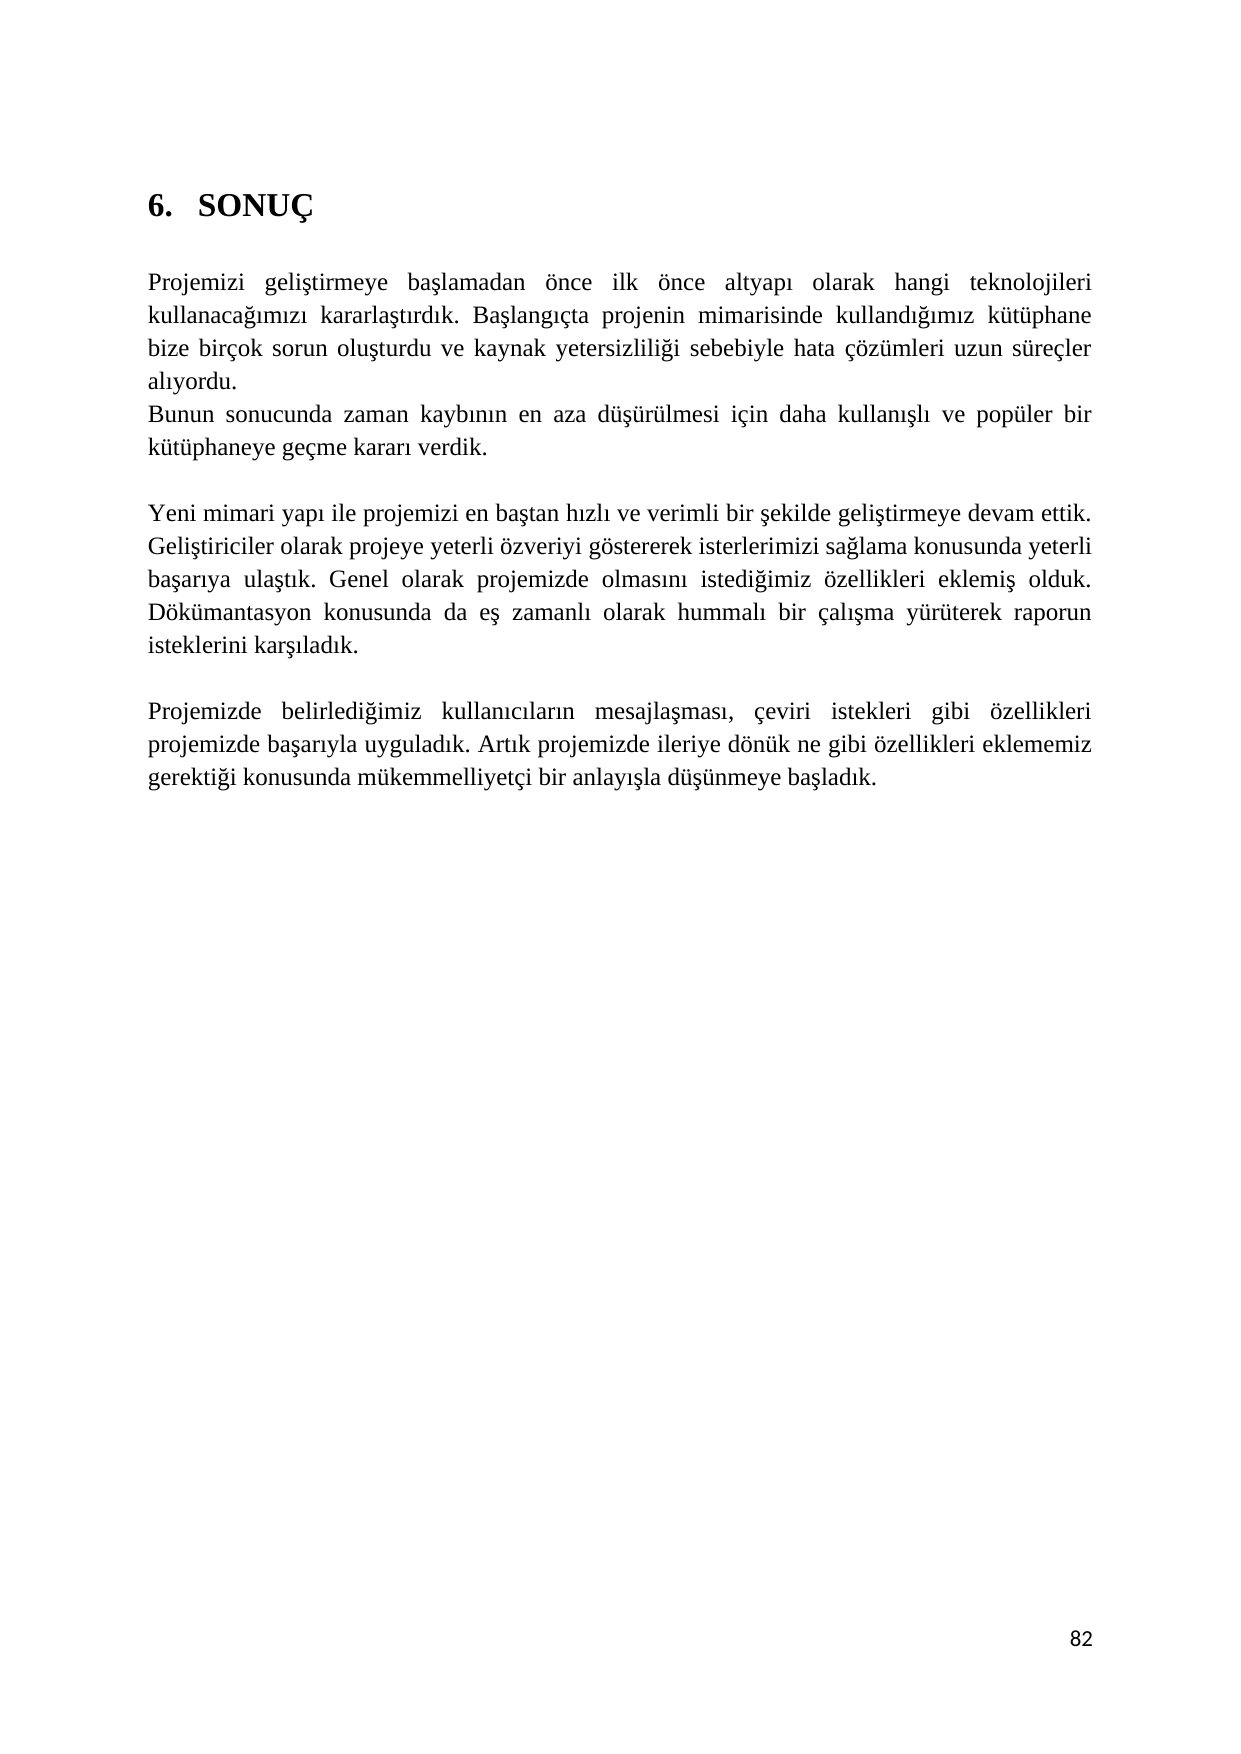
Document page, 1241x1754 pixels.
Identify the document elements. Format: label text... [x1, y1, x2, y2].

text Projemizde belirlediğimiz kullanıcıların mesajlaşması, çeviri istekleri gibi özellikleri projemizde başarıyla uyguladık. Artık projemizde ileriye dönük ne gibi özellikleri eklememiz gerektiği konusunda mükemmelliyetçi bir anlayışla düşünmeye başladık. [148, 696, 1093, 791]
text Yeni mimari yapı ile projemizi en baştan hızlı ve verimli bir şekilde geliştirmeye devam ettik. Geliştiriciler olarak projeye yeterli özveriyi göstererek isterlerimizi sağlama konusunda yeterli başarıya ulaştık. Genel olarak projemizde olmasını istediğimiz özellikleri eklemiş olduk. Dökümantasyon konusunda da eş zamanlı olarak hummalı bir çalışma yürüterek raporun isteklerini karşıladık. [148, 498, 1093, 659]
text Bunun sonucunda zaman kaybının en aza düşürülmesi için daha kullanışlı ve popüler bir kütüphaneye geçme kararı verdik. [148, 399, 1093, 461]
subtitle SONUÇ [148, 185, 1093, 223]
text Projemizi geliştirmeye başlamadan önce ilk önce altyapı olarak hangi teknolojileri kullanacağımızı kararlaştırdık. Başlangıçta projenin mimarisinde kullandığımız kütüphane bize birçok sorun oluşturdu ve kaynak yetersizliliği sebebiyle hata çözümleri uzun süreçler alıyordu. [148, 267, 1093, 394]
